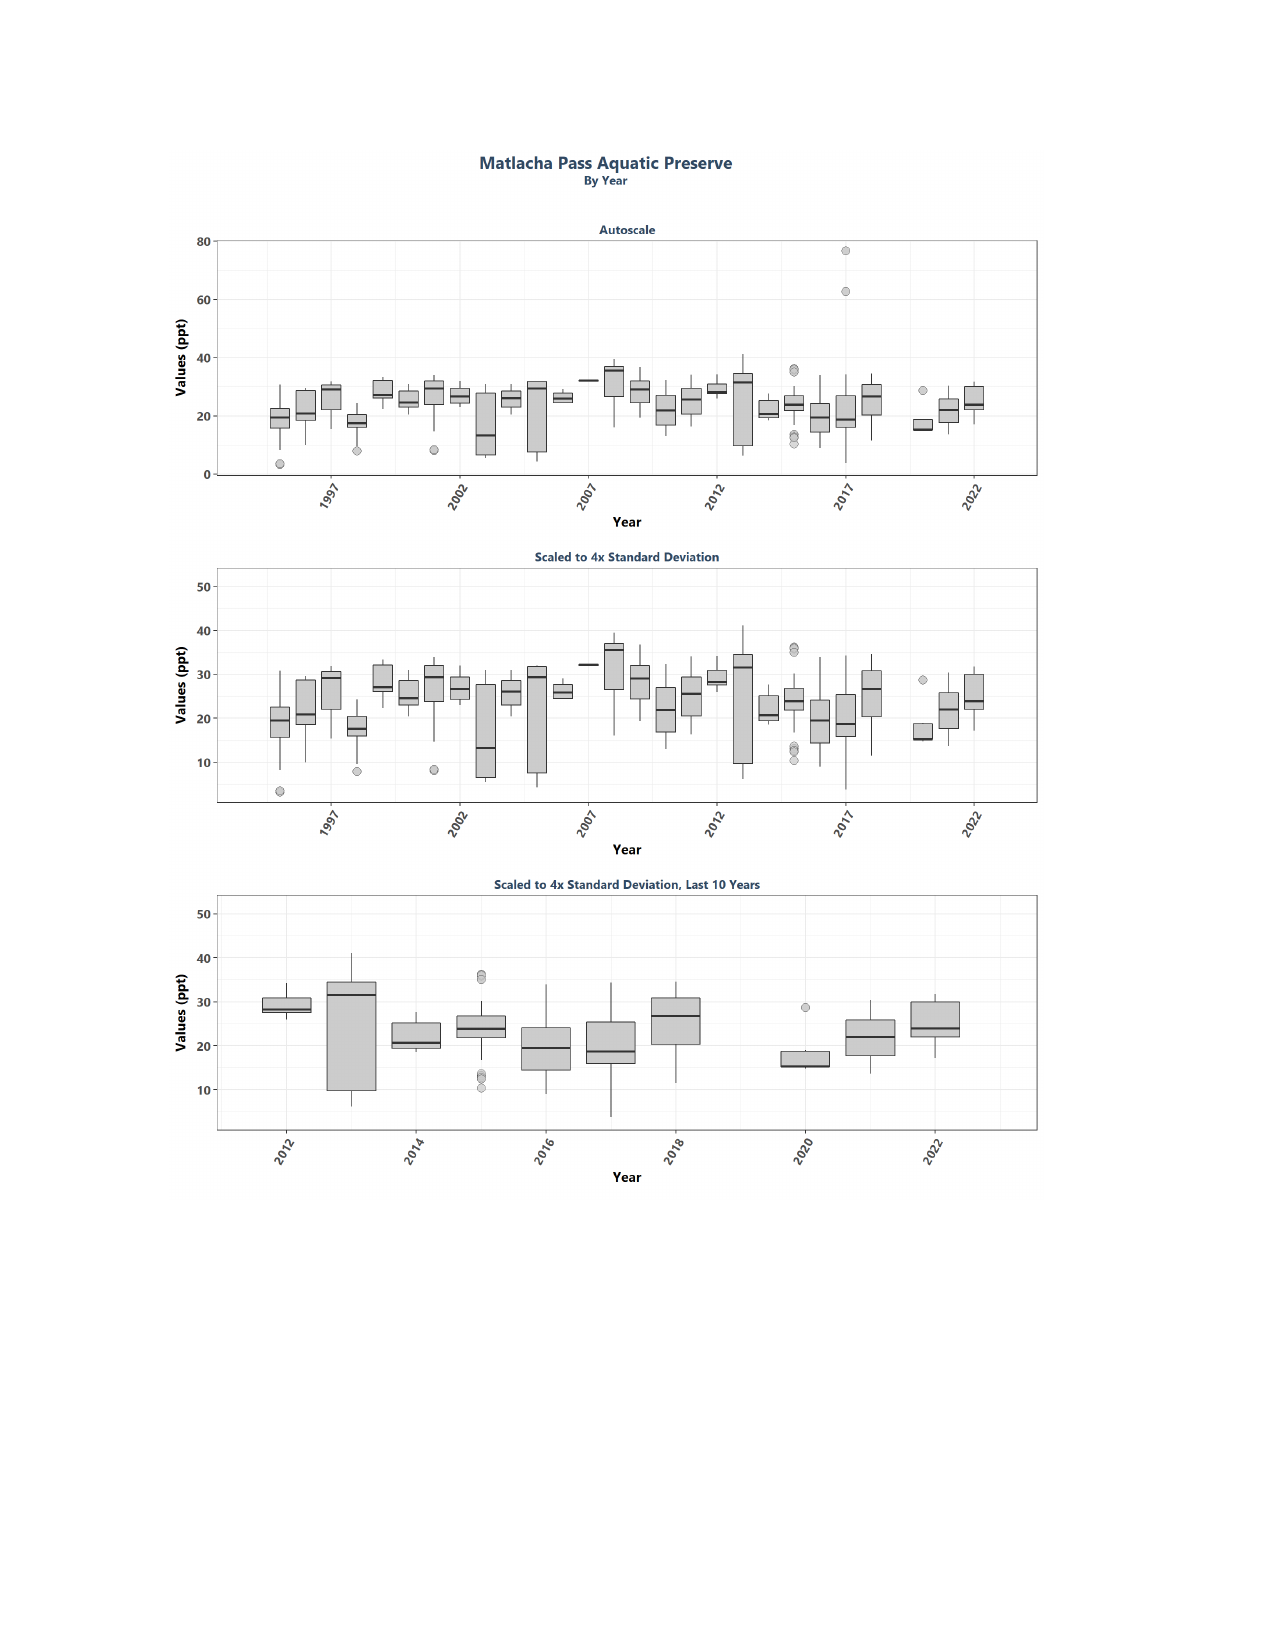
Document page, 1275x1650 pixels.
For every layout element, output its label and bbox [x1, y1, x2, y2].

picture [168, 150, 1044, 1200]
